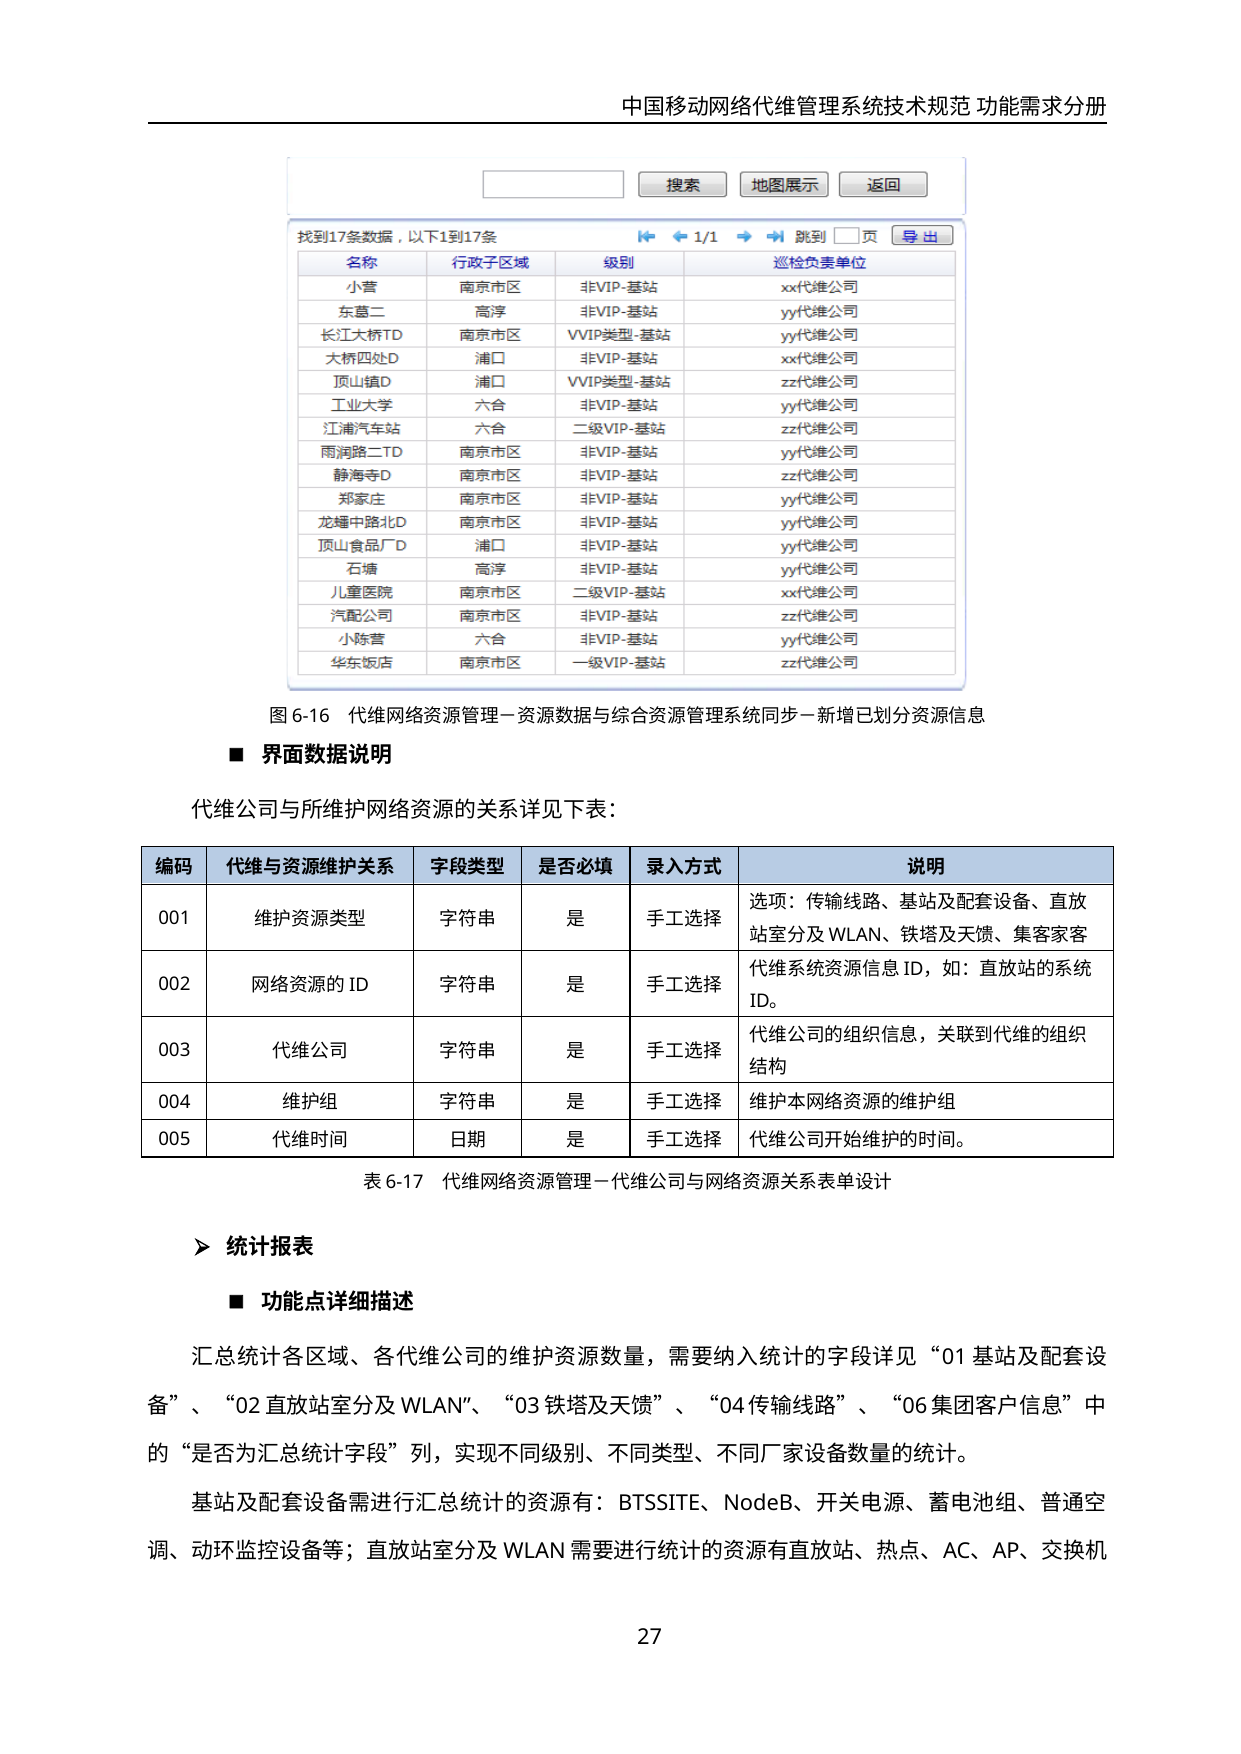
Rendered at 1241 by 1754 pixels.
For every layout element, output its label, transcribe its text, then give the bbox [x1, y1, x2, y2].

picture [286, 156, 969, 692]
text 代维公司与所维护网络资源的关系详见下表： [148, 791, 1107, 824]
table_cell 维护本网络资源的维护组 [739, 1083, 1113, 1119]
table_header 说明 [739, 847, 1113, 883]
table_cell 是 [522, 951, 629, 1016]
table_cell 是 [522, 1083, 629, 1119]
table_cell 网络资源的ID [207, 951, 413, 1016]
list 统计报表 [193, 1229, 1107, 1261]
table_cell 是 [522, 1120, 629, 1156]
table_header 字段类型 [414, 847, 521, 883]
table_cell 代维公司 [207, 1017, 413, 1082]
table_cell 002 [142, 951, 206, 1016]
table_cell 代维公司的组织信息，关联到代维的组织结构 [739, 1017, 1113, 1082]
table_cell 是 [522, 885, 629, 949]
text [148, 1484, 1107, 1566]
table_cell 004 [142, 1083, 206, 1119]
list 功能点详细描述 [228, 1284, 1107, 1316]
table_cell 003 [142, 1017, 206, 1082]
table_cell 选项：传输线路、基站及配套设备、直放站室分及WLAN、铁塔及天馈、集客家客 [739, 885, 1113, 949]
table_cell 代维时间 [207, 1120, 413, 1156]
table_header 编码 [142, 847, 206, 883]
table_cell 字符串 [414, 1083, 521, 1119]
table_header 代维与资源维护关系 [207, 847, 413, 883]
table_cell 代维系统资源信息ID，如：直放站的系统ID。 [739, 951, 1113, 1016]
table_header 是否必填 [522, 847, 629, 883]
table_cell 手工选择 [631, 1083, 738, 1119]
table_header 录入方式 [631, 847, 738, 883]
table_cell 001 [142, 885, 206, 949]
table_cell 手工选择 [631, 1120, 738, 1156]
table_cell 字符串 [414, 1017, 521, 1082]
table_cell 手工选择 [631, 951, 738, 1016]
table_cell 字符串 [414, 885, 521, 949]
text 汇总统计各区域、各代维公司的维护资源数量，需要纳入统计的字段详见“01基站及配套设备”、“02直放站室分及WLAN”、“03铁塔及天馈”、“04传输线路”、“06集团客户信息”中的“是否为汇总统计字段”列，实现不同级别、不同类型、不同厂家设备数量的统计。 [148, 1338, 1107, 1468]
table_cell 是 [522, 1017, 629, 1082]
table_cell 手工选择 [631, 1017, 738, 1082]
table_cell 维护资源类型 [207, 885, 413, 949]
table_cell 手工选择 [631, 885, 738, 949]
list 界面数据说明 [228, 737, 1107, 769]
table_cell 字符串 [414, 951, 521, 1016]
table_cell 维护组 [207, 1083, 413, 1119]
table_cell 代维公司开始维护的时间。 [739, 1120, 1113, 1156]
table_cell 005 [142, 1120, 206, 1156]
table_cell 日期 [414, 1120, 521, 1156]
